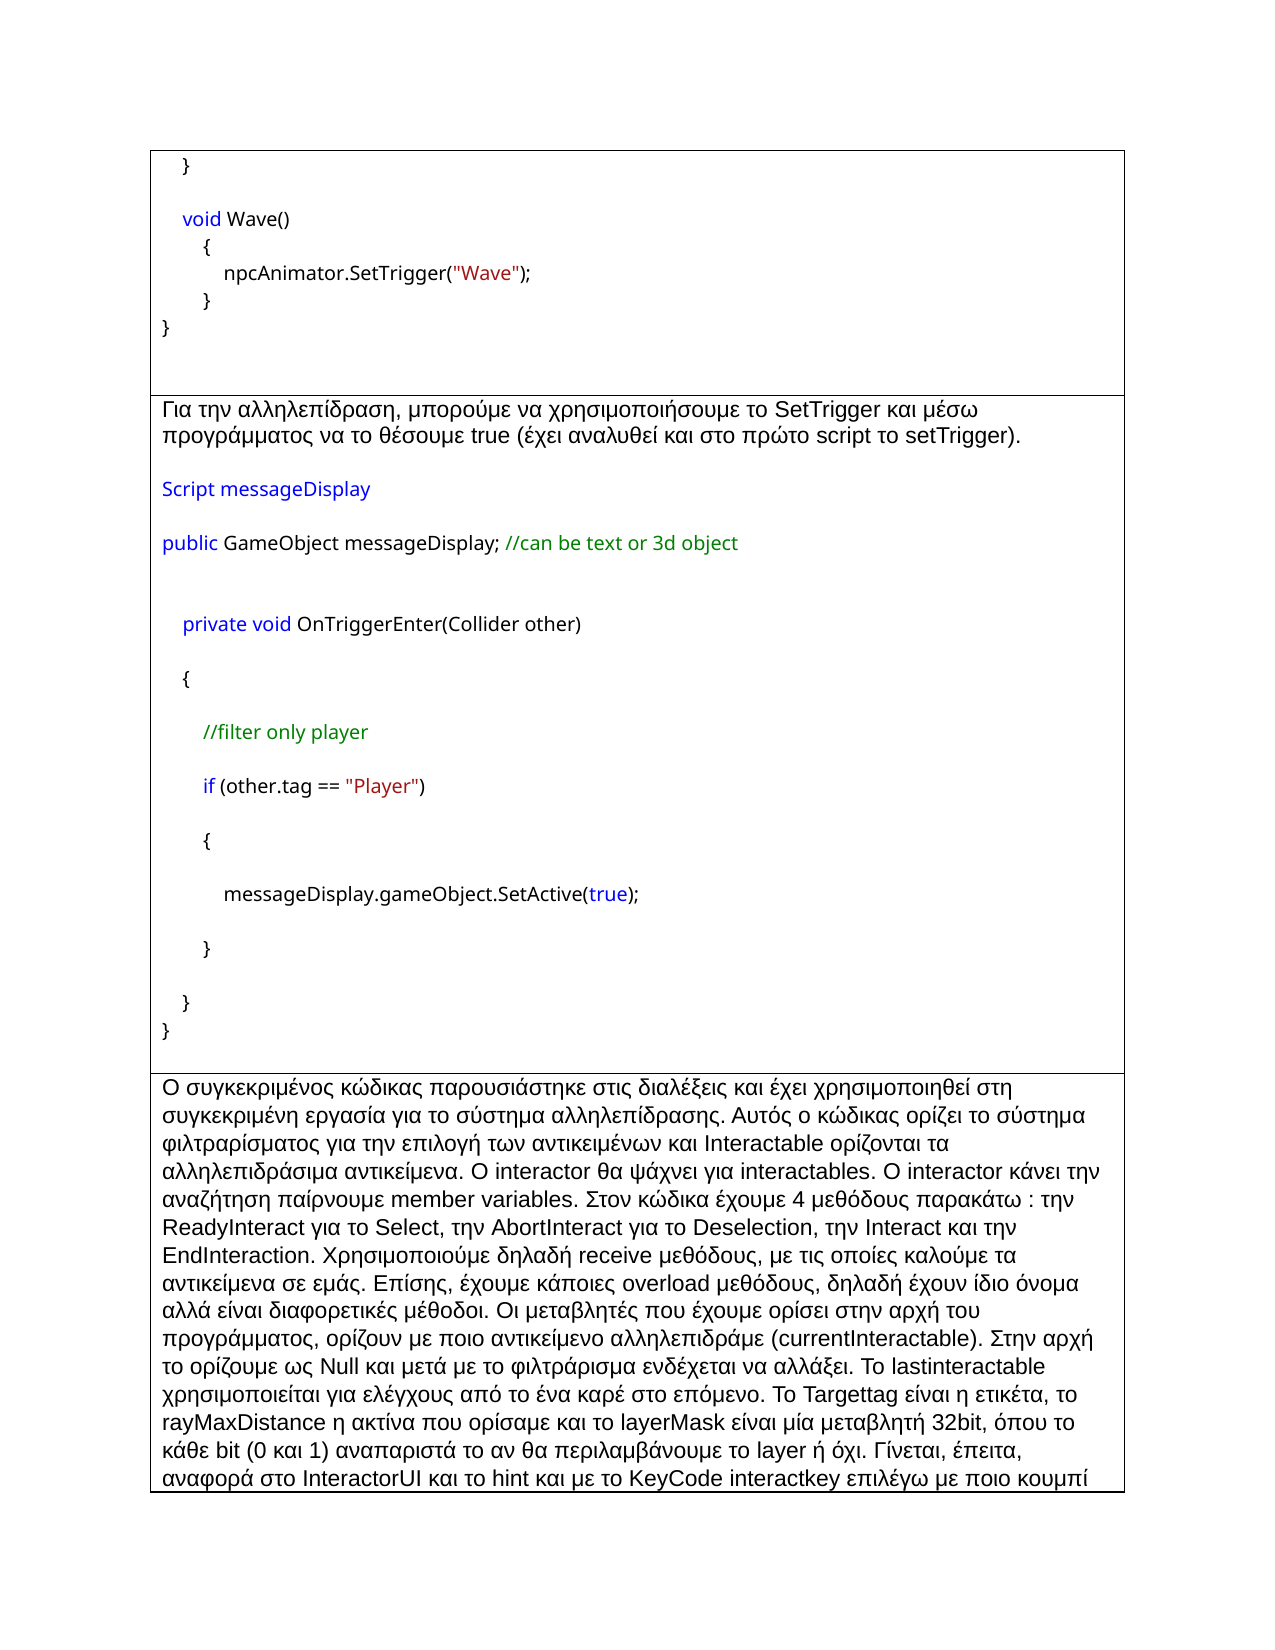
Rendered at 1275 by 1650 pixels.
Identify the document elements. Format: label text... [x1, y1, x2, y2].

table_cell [151, 1074, 1124, 1491]
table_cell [151, 151, 1124, 395]
table_cell Για την αλληλεπίδραση, μπορούμε να χρησιμοποιήσουμε το SetTrigger και μέσω προγράμματος να το θέσουμε true (έχει αναλυθεί και στο πρώτο script το setTrigger). Script messageDisplay public GameObject messageDisplay; //can be text or 3d object private void OnTriggerEnter(Collider other) { //filter only player if (other.tag == "Player") { messageDisplay.gameObject.SetActive(true); } } } [151, 396, 1124, 1073]
